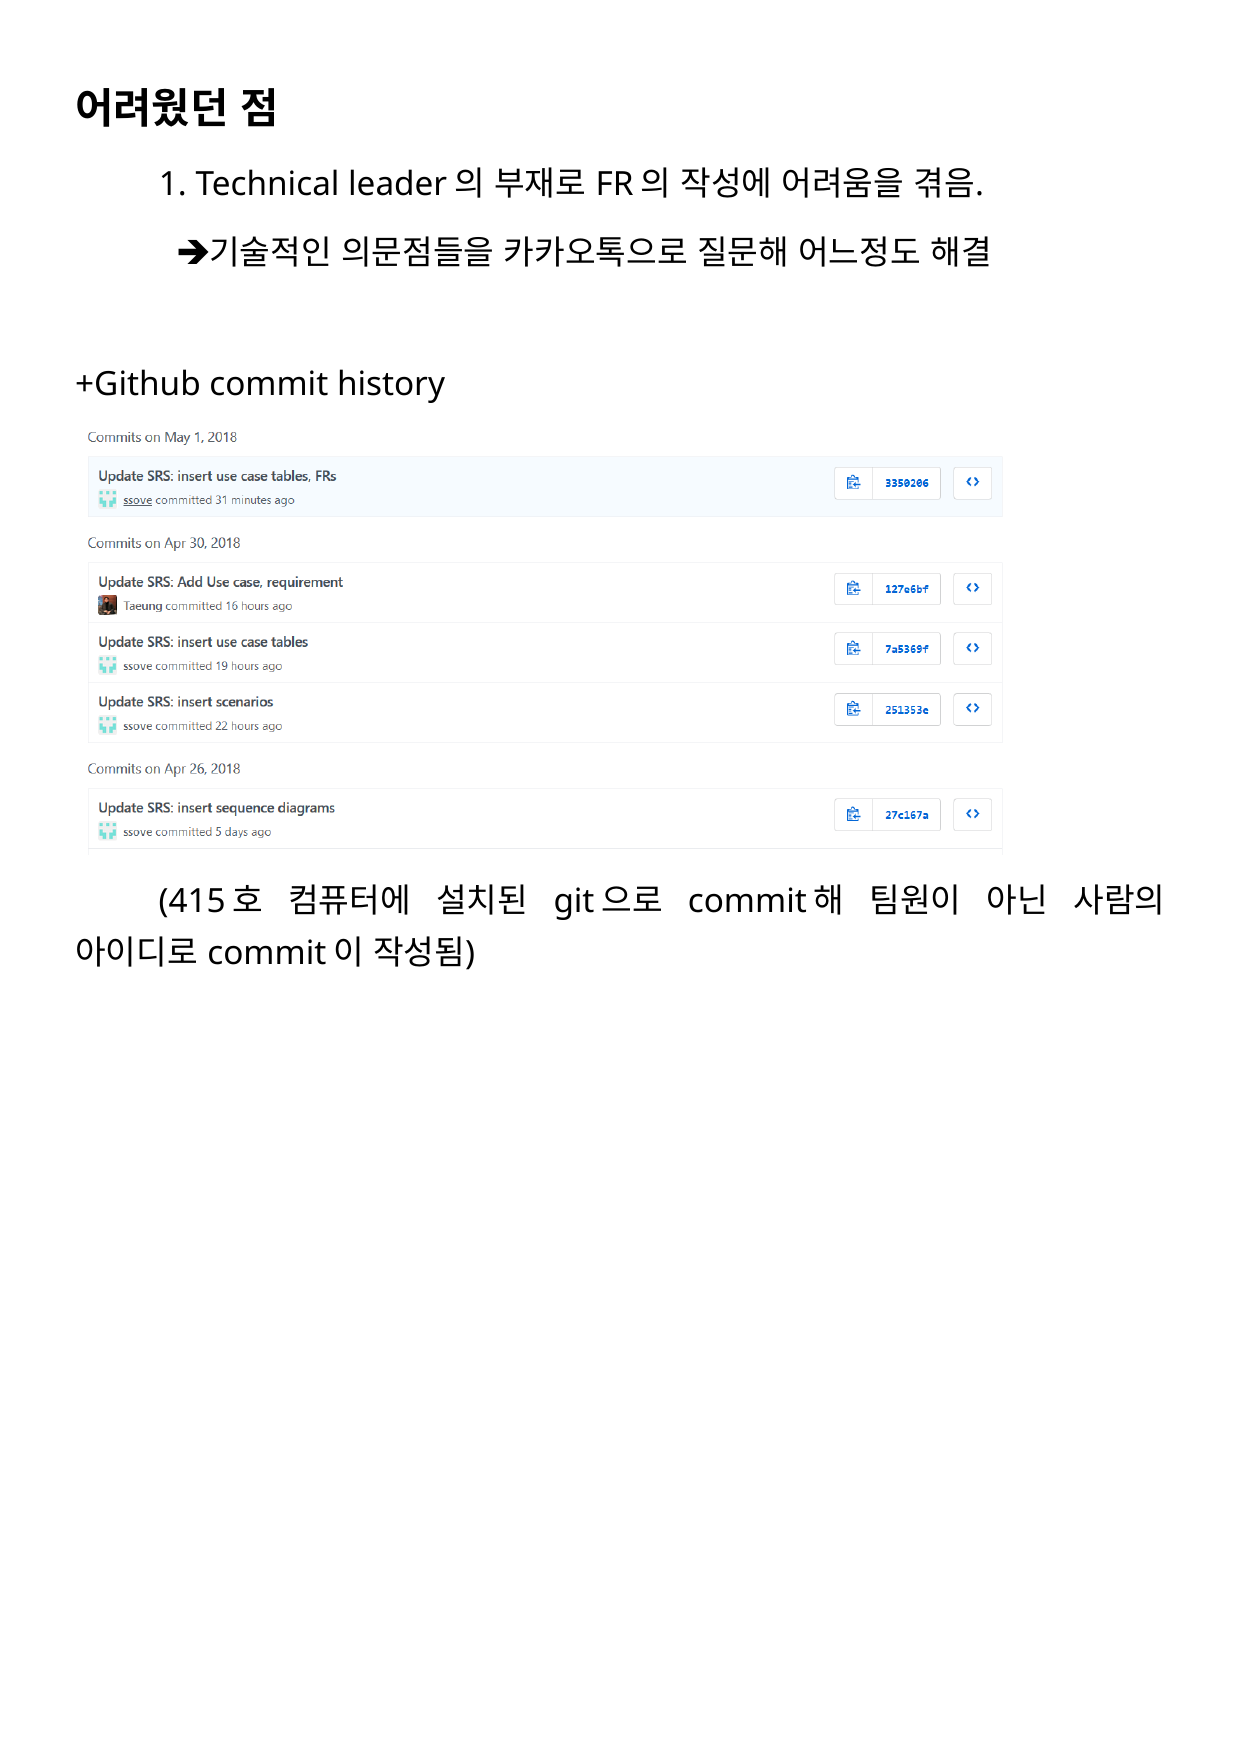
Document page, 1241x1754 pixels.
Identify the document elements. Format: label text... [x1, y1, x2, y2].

text 기술적인 의문점들을 카카오톡으로 질문해 어느정도 해결 [75, 226, 1165, 274]
text 어려웠던 점 [75, 75, 1165, 135]
text 1. Technical leader의 부재로 FR의 작성에 어려움을 겪음. [158, 157, 1165, 205]
text +Github commit history [75, 360, 1165, 406]
text (415호 컴퓨터에 설치된 git으로 commit해 팀원이 아닌 사람의 아이디로 commit이 작성됨) [75, 873, 1165, 974]
picture [75, 425, 1016, 855]
